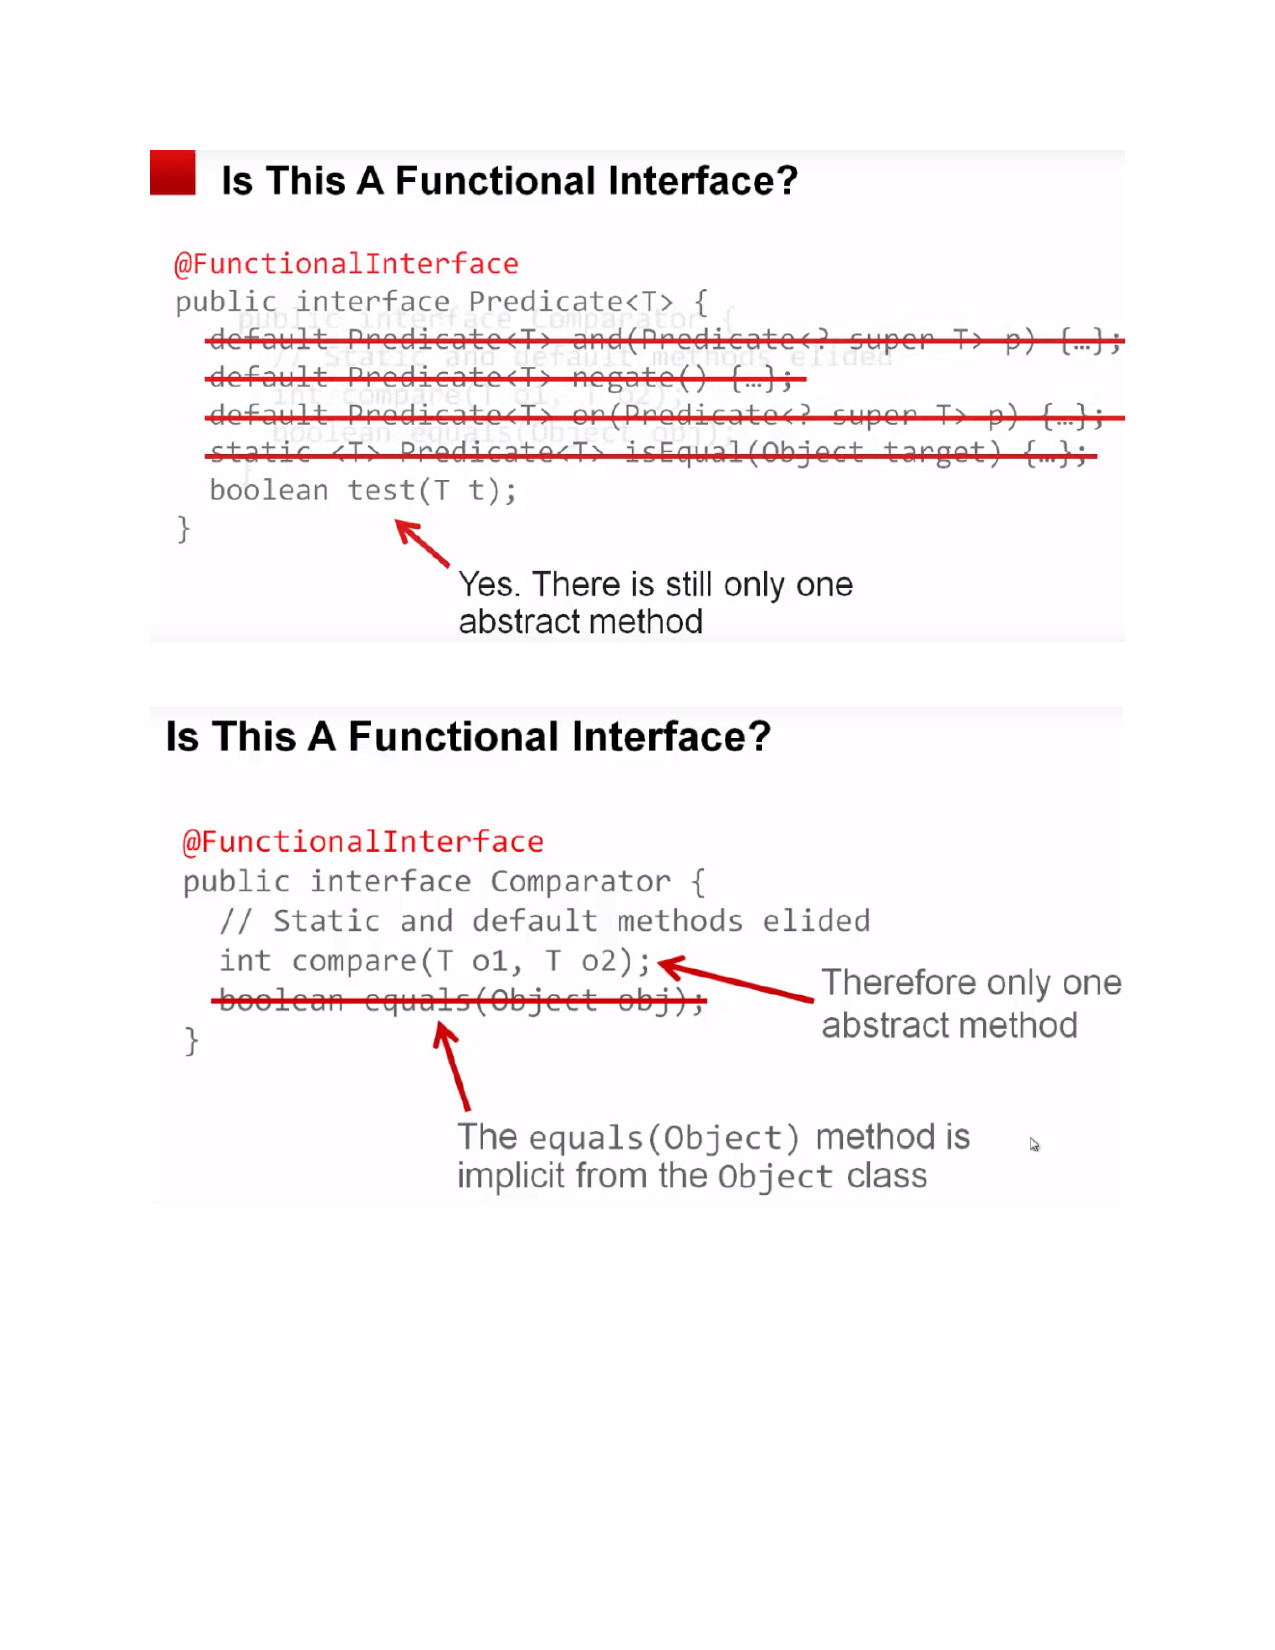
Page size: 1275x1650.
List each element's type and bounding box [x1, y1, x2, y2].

picture [150, 707, 1125, 1204]
picture [150, 150, 1125, 642]
